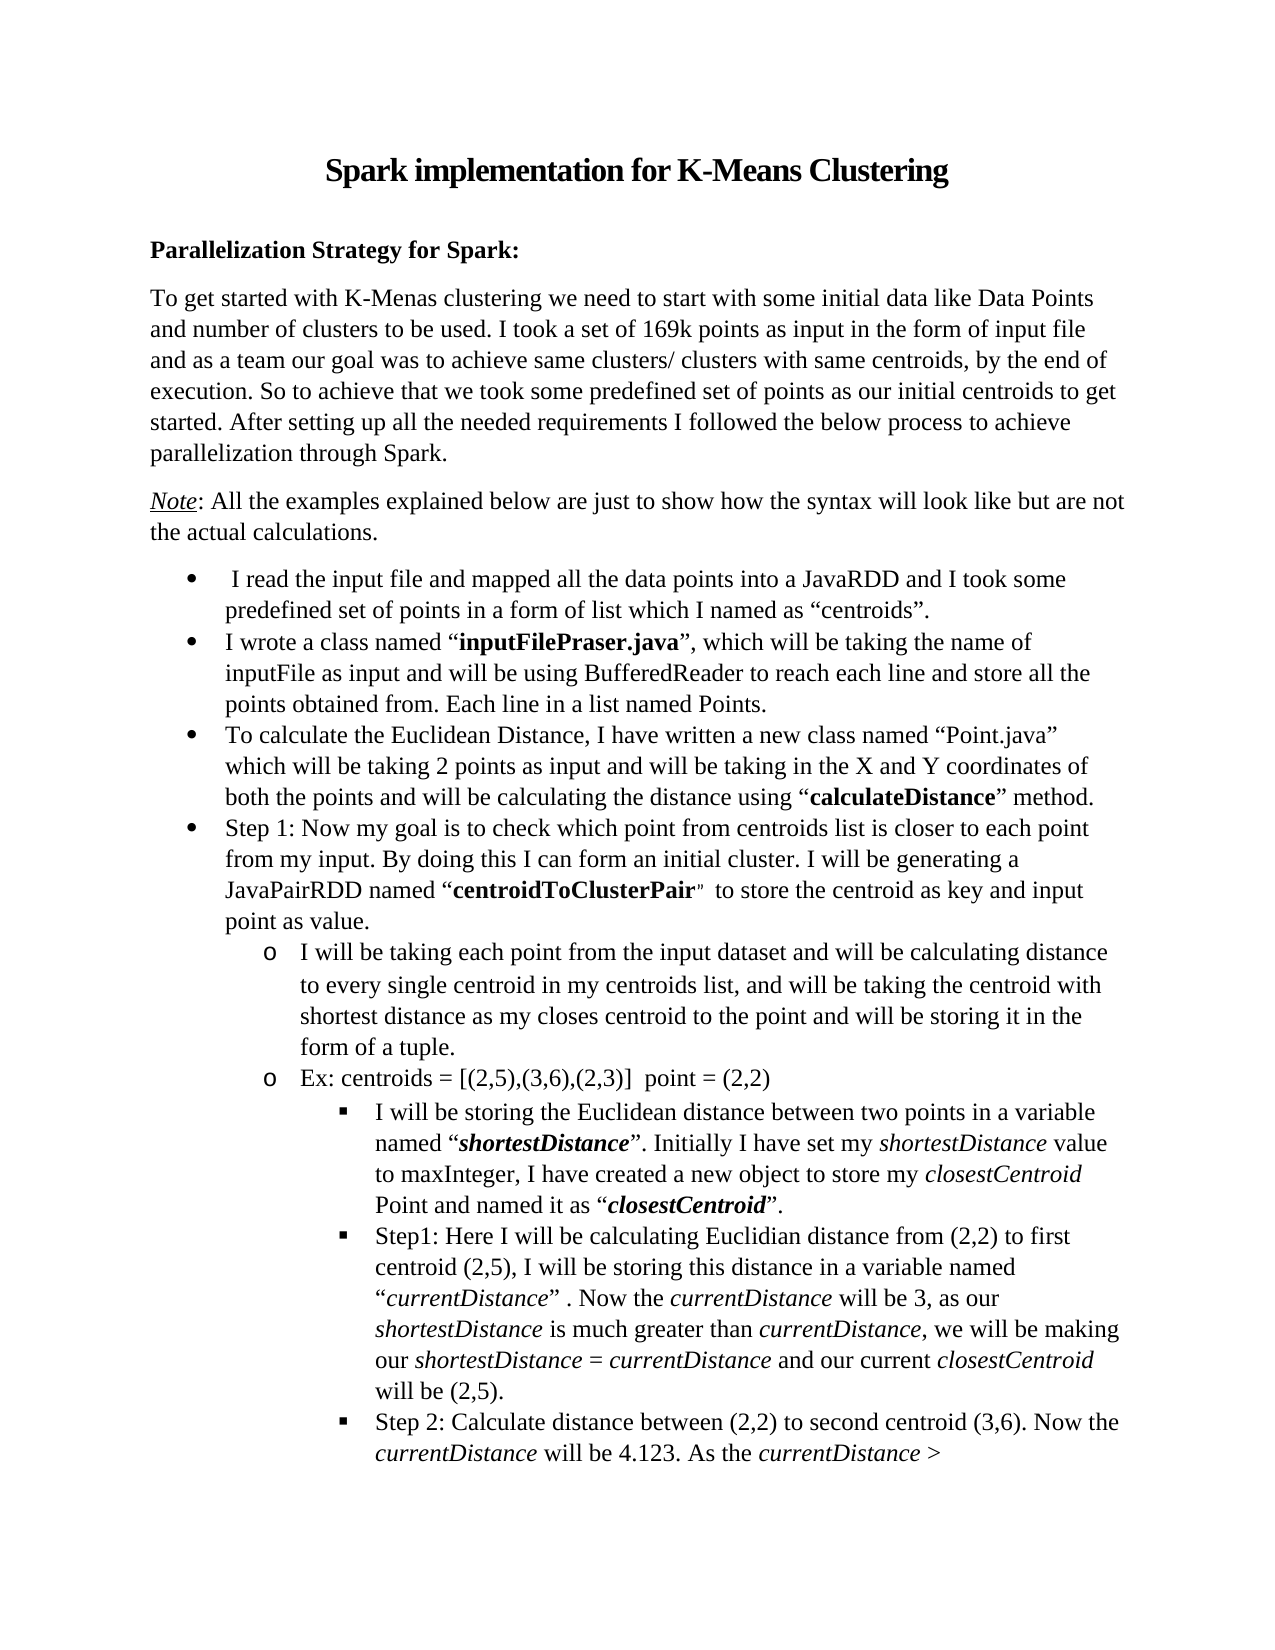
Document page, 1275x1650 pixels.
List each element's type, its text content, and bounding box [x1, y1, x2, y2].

list Ex: centroids = [(2,5),(3,6),(2,3)] point = (2,2) [262, 1063, 1125, 1094]
list To calculate the Euclidean Distance, I have written a new class named “Point.java” which will be taking 2 points as input and will be taking in the X and Y coordinates of both the points and will be calculating the distance using “calculateDistance” method. [187, 720, 1125, 811]
title Spark implementation for K-Means Clustering [150, 150, 1125, 188]
list I wrote a class named “inputFilePraser.java”, which will be taking the name of inputFile as input and will be using BufferedReader to reach each line and store all the points obtained from. Each line in a list named Points. [187, 627, 1125, 717]
list I will be storing the Euclidean distance between two points in a variable named “shortestDistance”. Initially I have set my shortestDistance value to maxInteger, I have created a new object to store my closestCentroid Point and named it as “closestCentroid”. [337, 1097, 1125, 1218]
text To get started with K-Menas clustering we need to start with some initial data like Data Points and number of clusters to be used. I took a set of 169k points as input in the form of input file and as a team our goal was to achieve same clusters/ clusters with same centroids, by the end of execution. So to achieve that we took some predefined set of points as our initial centroids to get started. After setting up all the needed requirements I followed the below process to achieve parallelization through Spark. [150, 283, 1125, 467]
list Step1: Here I will be calculating Euclidian distance from (2,2) to first centroid (2,5), I will be storing this distance in a variable named “currentDistance” . Now the currentDistance will be 3, as our shortestDistance is much greater than currentDistance, we will be making our shortestDistance = currentDistance and our current closestCentroid will be (2,5). [337, 1221, 1125, 1405]
list Step 1: Now my goal is to check which point from centroids list is closer to each point from my input. By doing this I can form an initial cluster. I will be generating a JavaPairRDD named “centroidToClusterPair” to store the centroid as key and input point as value. [187, 813, 1125, 935]
list I read the input file and mapped all the data points into a JavaRDD and I took some predefined set of points in a form of list which I named as “centroids”. [187, 564, 1125, 624]
text Note: All the examples explained below are just to show how the syntax will look like but are not the actual calculations. [150, 486, 1125, 546]
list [337, 1407, 1125, 1467]
list I will be taking each point from the input dataset and will be calculating distance to every single centroid in my centroids list, and will be taking the centroid with shortest distance as my closes centroid to the point and will be storing it in the form of a tuple. [262, 937, 1125, 1061]
text Parallelization Strategy for Spark: [150, 235, 1125, 264]
